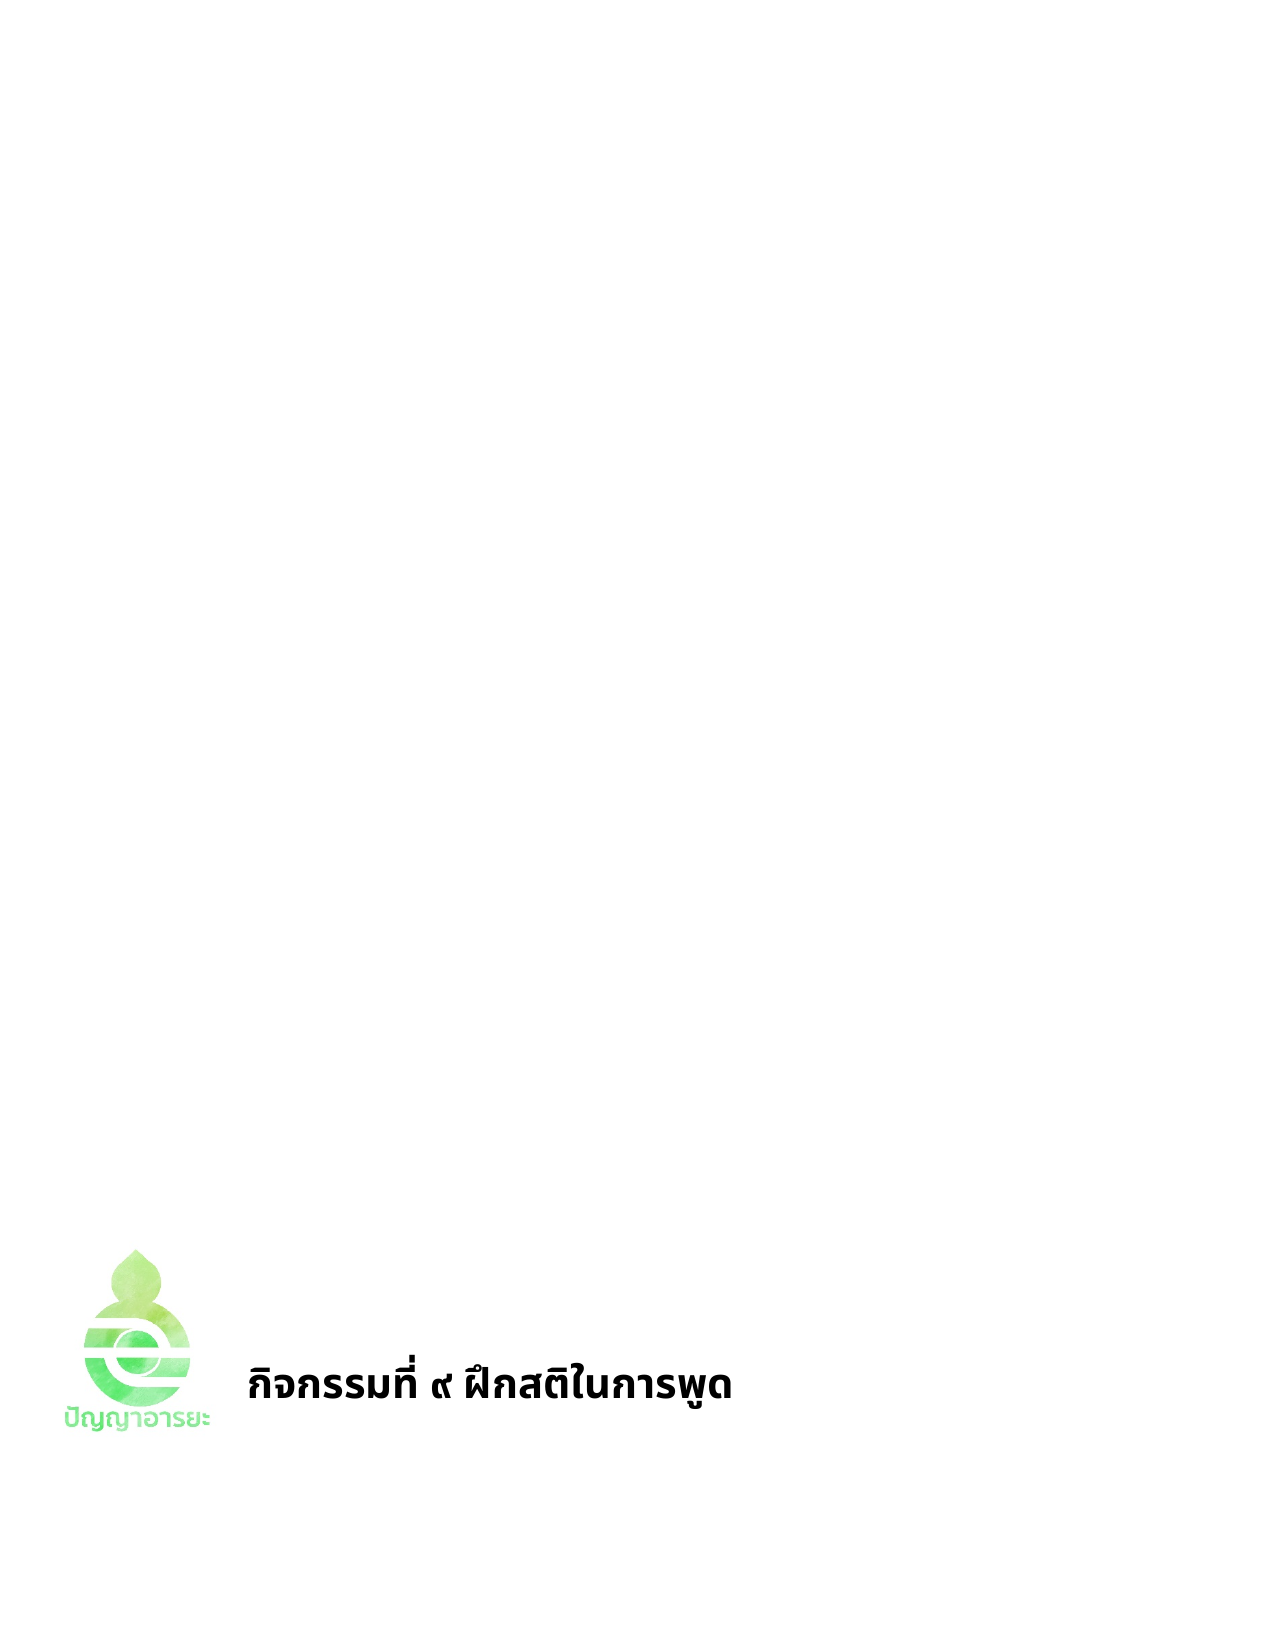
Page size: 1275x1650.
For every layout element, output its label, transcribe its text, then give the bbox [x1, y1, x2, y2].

text กิจกรรมที่ ๙ ฝึกสติในการพูด [248, 1354, 1157, 1417]
picture [8, 1229, 248, 1469]
